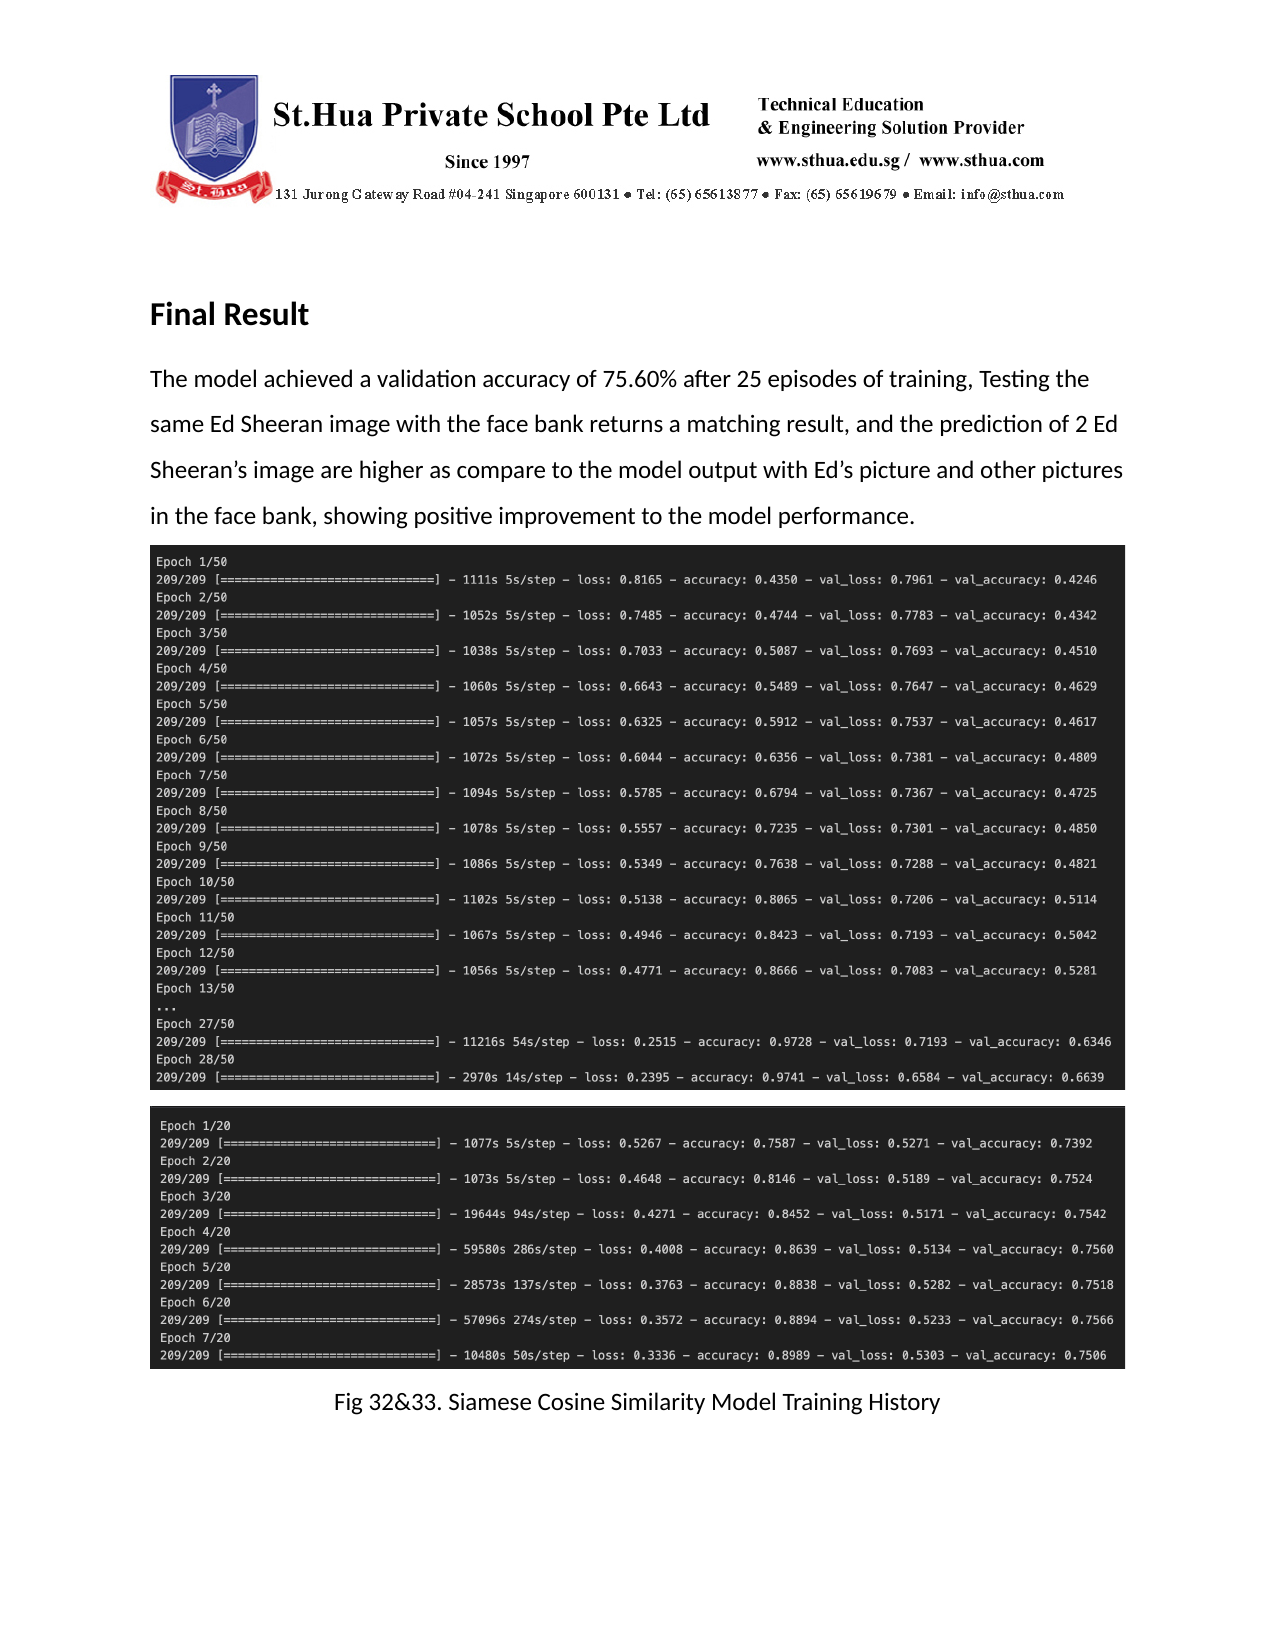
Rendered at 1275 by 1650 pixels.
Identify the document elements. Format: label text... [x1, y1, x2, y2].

picture [150, 1106, 1125, 1369]
text The model achieved a validation accuracy of 75.60% after 25 episodes of training, Testing the same Ed Sheeran image with the face bank returns a matching result, and the prediction of 2 Ed Sheeran’s image are higher as compare to the model output with Ed’s picture and other pictures in the face bank, showing positive improvement to the model performance. [150, 363, 1125, 530]
text Fig 32&33. Siamese Cosine Similarity Model Training History [150, 1386, 1125, 1416]
picture [150, 75, 1078, 209]
subtitle Final Result [150, 293, 1125, 334]
picture [150, 545, 1125, 1090]
